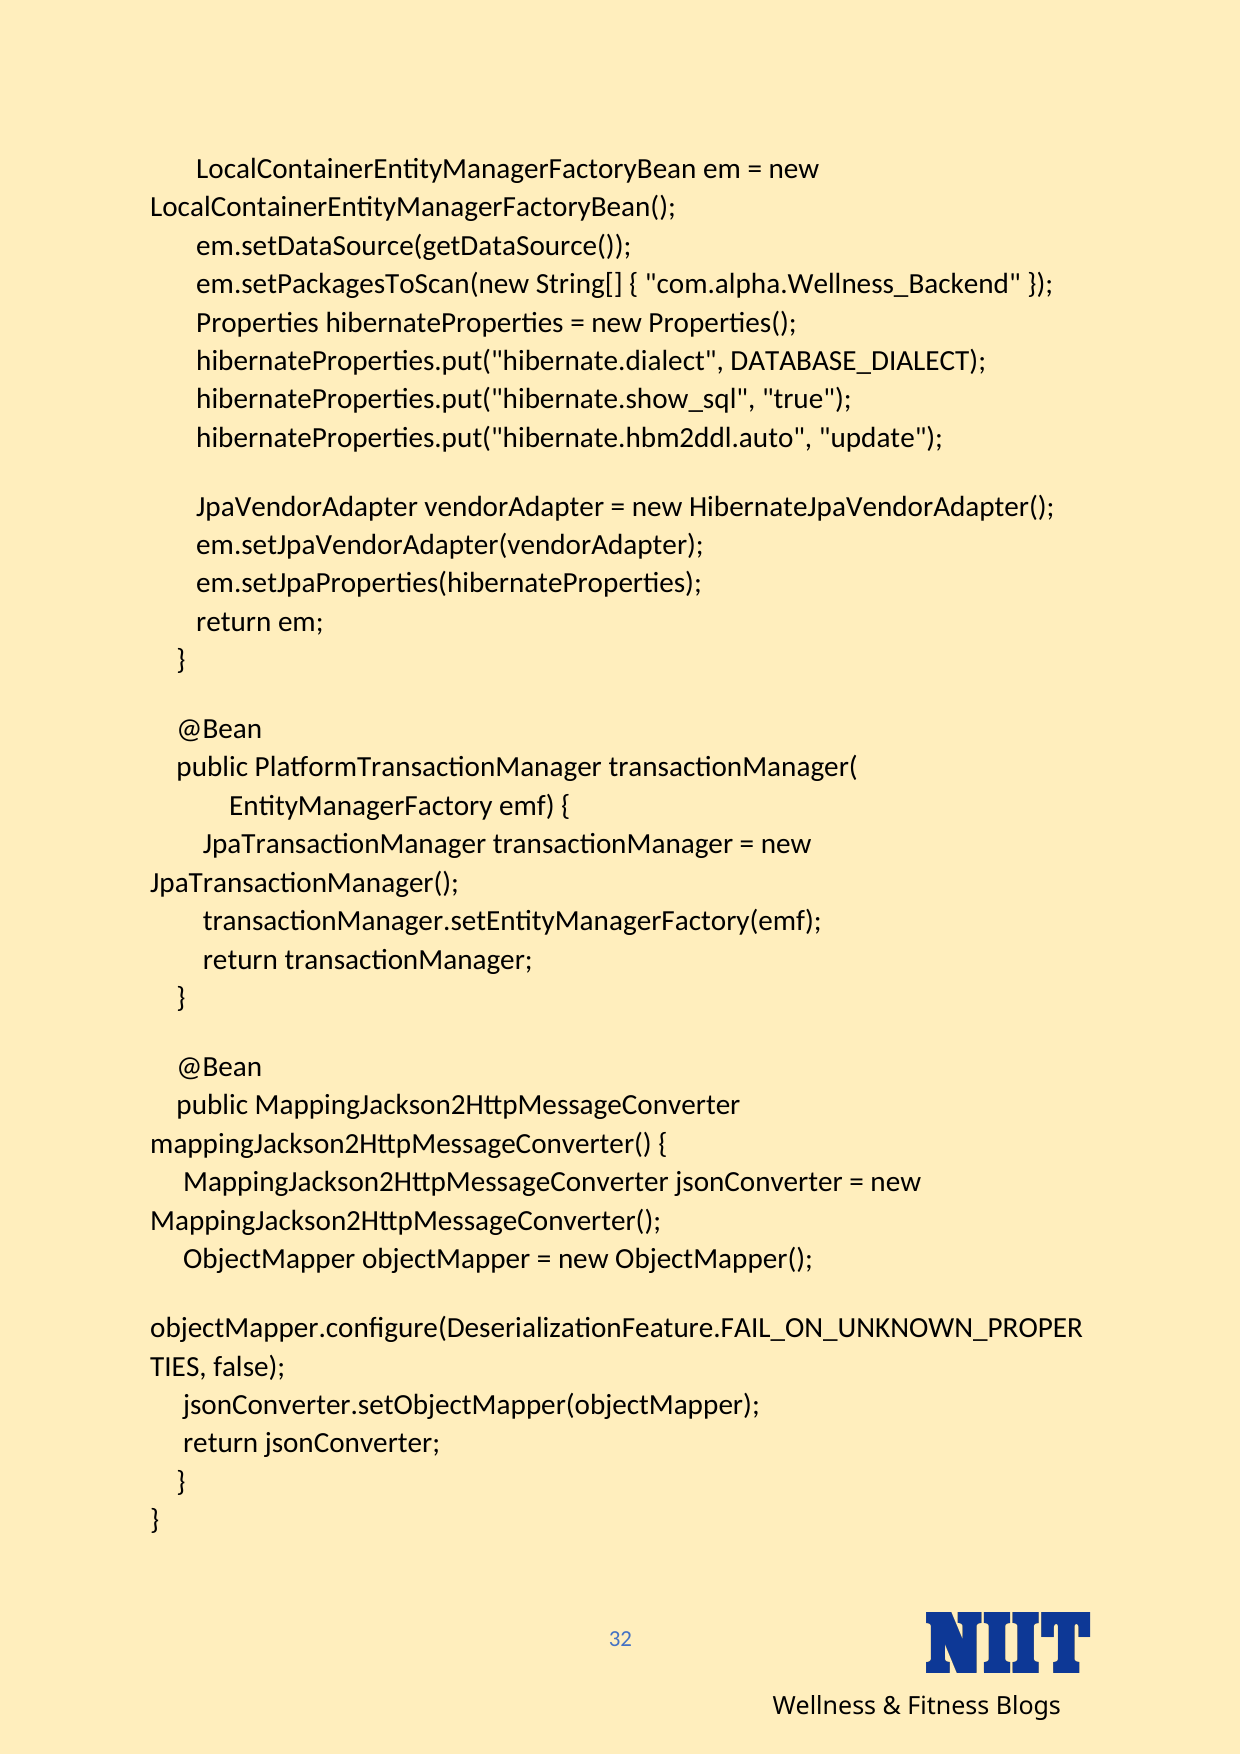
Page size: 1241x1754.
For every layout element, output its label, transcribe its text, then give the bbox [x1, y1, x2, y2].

text } [150, 1501, 1090, 1537]
text @Bean [150, 1048, 1090, 1083]
text JpaVendorAdapter vendorAdapter = new HibernateJpaVendorAdapter(); [150, 488, 1090, 523]
text hibernateProperties.put("hibernate.show_sql", "true"); [150, 381, 1090, 416]
text } [150, 641, 1090, 677]
text Properties hibernateProperties = new Properties(); [150, 304, 1090, 339]
text transactionManager.setEntityManagerFactory(emf); [150, 902, 1090, 938]
text ObjectMapper objectMapper = new ObjectMapper(); [150, 1240, 1090, 1276]
text objectMapper.configure(DeserializationFeature.FAIL_ON_UNKNOWN_PROPERTIES, false); [150, 1278, 1090, 1383]
text hibernateProperties.put("hibernate.hbm2ddl.auto", "update"); [150, 419, 1090, 455]
text return em; [150, 603, 1090, 639]
text em.setPackagesToScan(new String[] { "com.alpha.Wellness_Backend" }); [150, 265, 1090, 301]
text jsonConverter.setObjectMapper(objectMapper); [150, 1386, 1090, 1422]
text hibernateProperties.put("hibernate.dialect", DATABASE_DIALECT); [150, 342, 1090, 378]
text em.setJpaProperties(hibernateProperties); [150, 564, 1090, 600]
text @Bean [150, 710, 1090, 746]
text public PlatformTransactionManager transactionManager( [150, 748, 1090, 784]
text return transactionManager; [150, 941, 1090, 976]
picture [926, 1612, 1091, 1673]
text em.setJpaVendorAdapter(vendorAdapter); [150, 526, 1090, 562]
text em.setDataSource(getDataSource()); [150, 227, 1090, 262]
text LocalContainerEntityManagerFactoryBean em = new LocalContainerEntityManagerFactoryBean(); [150, 150, 1090, 224]
text EntityManagerFactory emf) { [150, 787, 1090, 823]
text return jsonConverter; [150, 1424, 1090, 1460]
text } [150, 1463, 1090, 1499]
text } [150, 979, 1090, 1015]
text public MappingJackson2HttpMessageConverter mappingJackson2HttpMessageConverter() { [150, 1086, 1090, 1160]
text MappingJackson2HttpMessageConverter jsonConverter = new MappingJackson2HttpMessageConverter(); [150, 1163, 1090, 1237]
text JpaTransactionManager transactionManager = new JpaTransactionManager(); [150, 825, 1090, 899]
